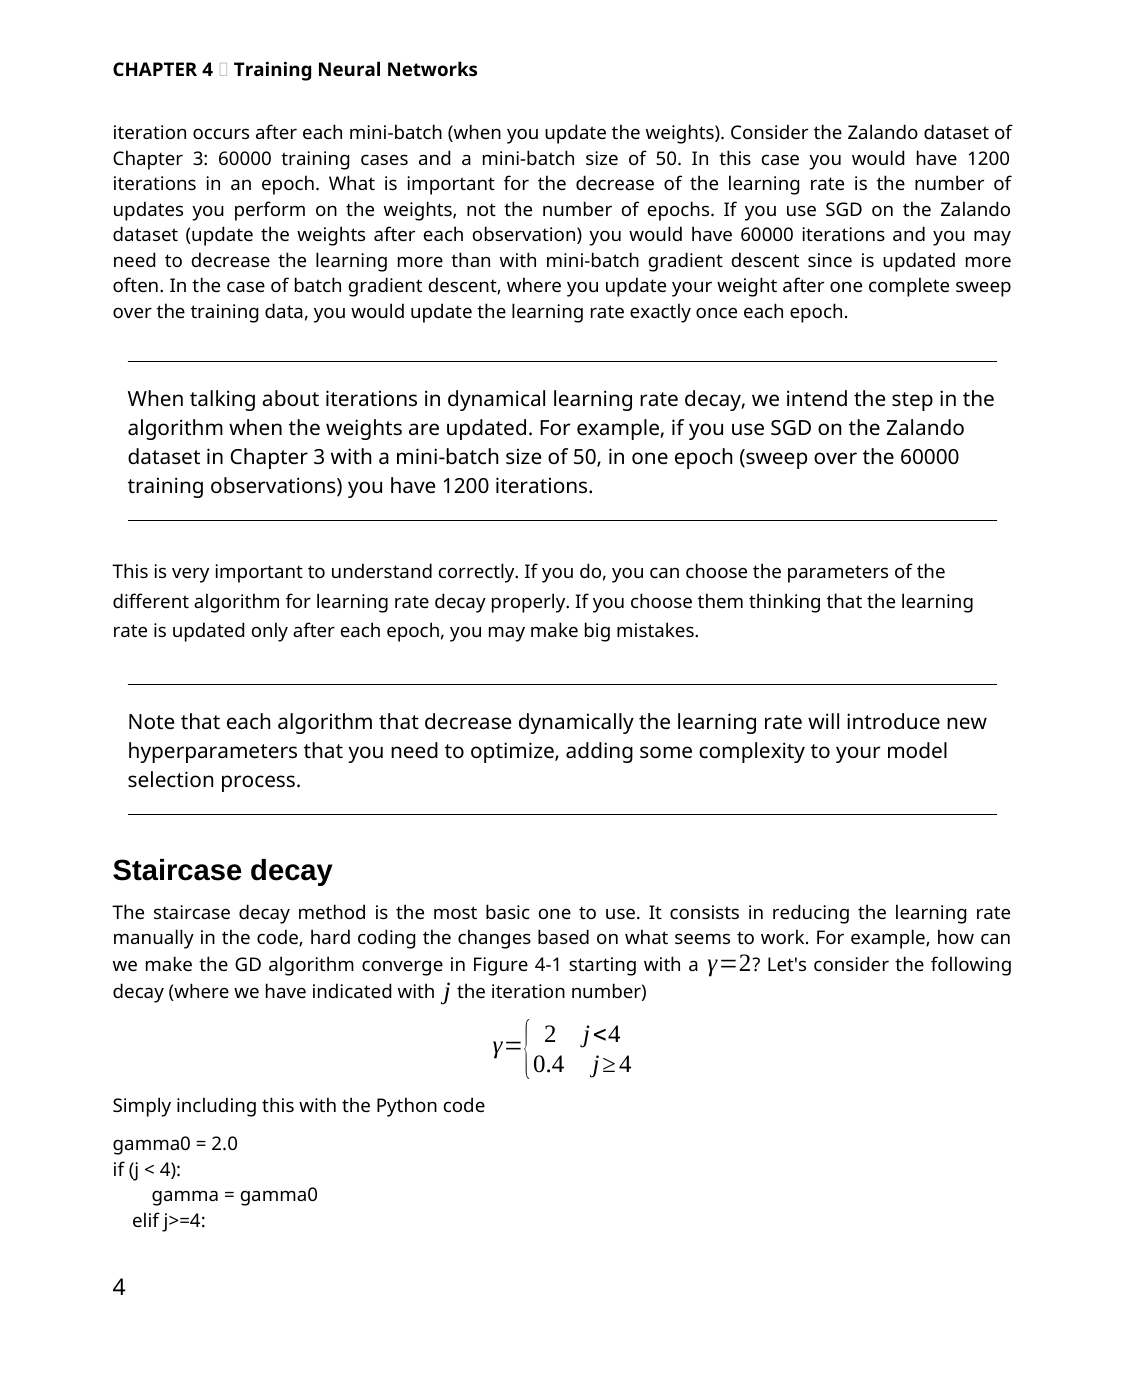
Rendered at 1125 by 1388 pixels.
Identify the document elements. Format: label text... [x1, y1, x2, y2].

text This is very important to understand correctly. If you do, you can choose the parameters of the different algorithm for learning rate decay properly. If you choose them thinking that the learning rate is updated only after each epoch, you may make big mistakes. [112, 559, 1012, 643]
text gamma = gamma0 [112, 1181, 1012, 1207]
subtitle Staircase decay [112, 853, 1012, 886]
text Simply including this with the Python code [112, 1092, 1012, 1118]
text When talking about iterations in dynamical learning rate decay, we intend the step in the algorithm when the weights are updated. For example, if you use SGD on the Zalando dataset in Chapter 3 with a mini-batch size of 50, in one epoch (sweep over the 60000 training observations) you have 1200 iterations. [127, 362, 997, 521]
text if (j < 4): [112, 1156, 1012, 1181]
text Note that each algorithm that decrease dynamically the learning rate will introduce new hyperparameters that you need to optimize, adding some complexity to your model selection process. [127, 685, 997, 815]
text elif j>=4: [112, 1207, 1012, 1232]
text The staircase decay method is the most basic one to use. It consists in reducing the learning rate manually in the code, hard coding the changes based on what seems to work. For example, how can we make the GD algorithm converge in Figure 4-1 starting with a ? Let's consider the following decay (where we have indicated with the iteration number) [112, 899, 1012, 1005]
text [112, 119, 1012, 323]
text gamma0 = 2.0 [112, 1130, 1012, 1156]
